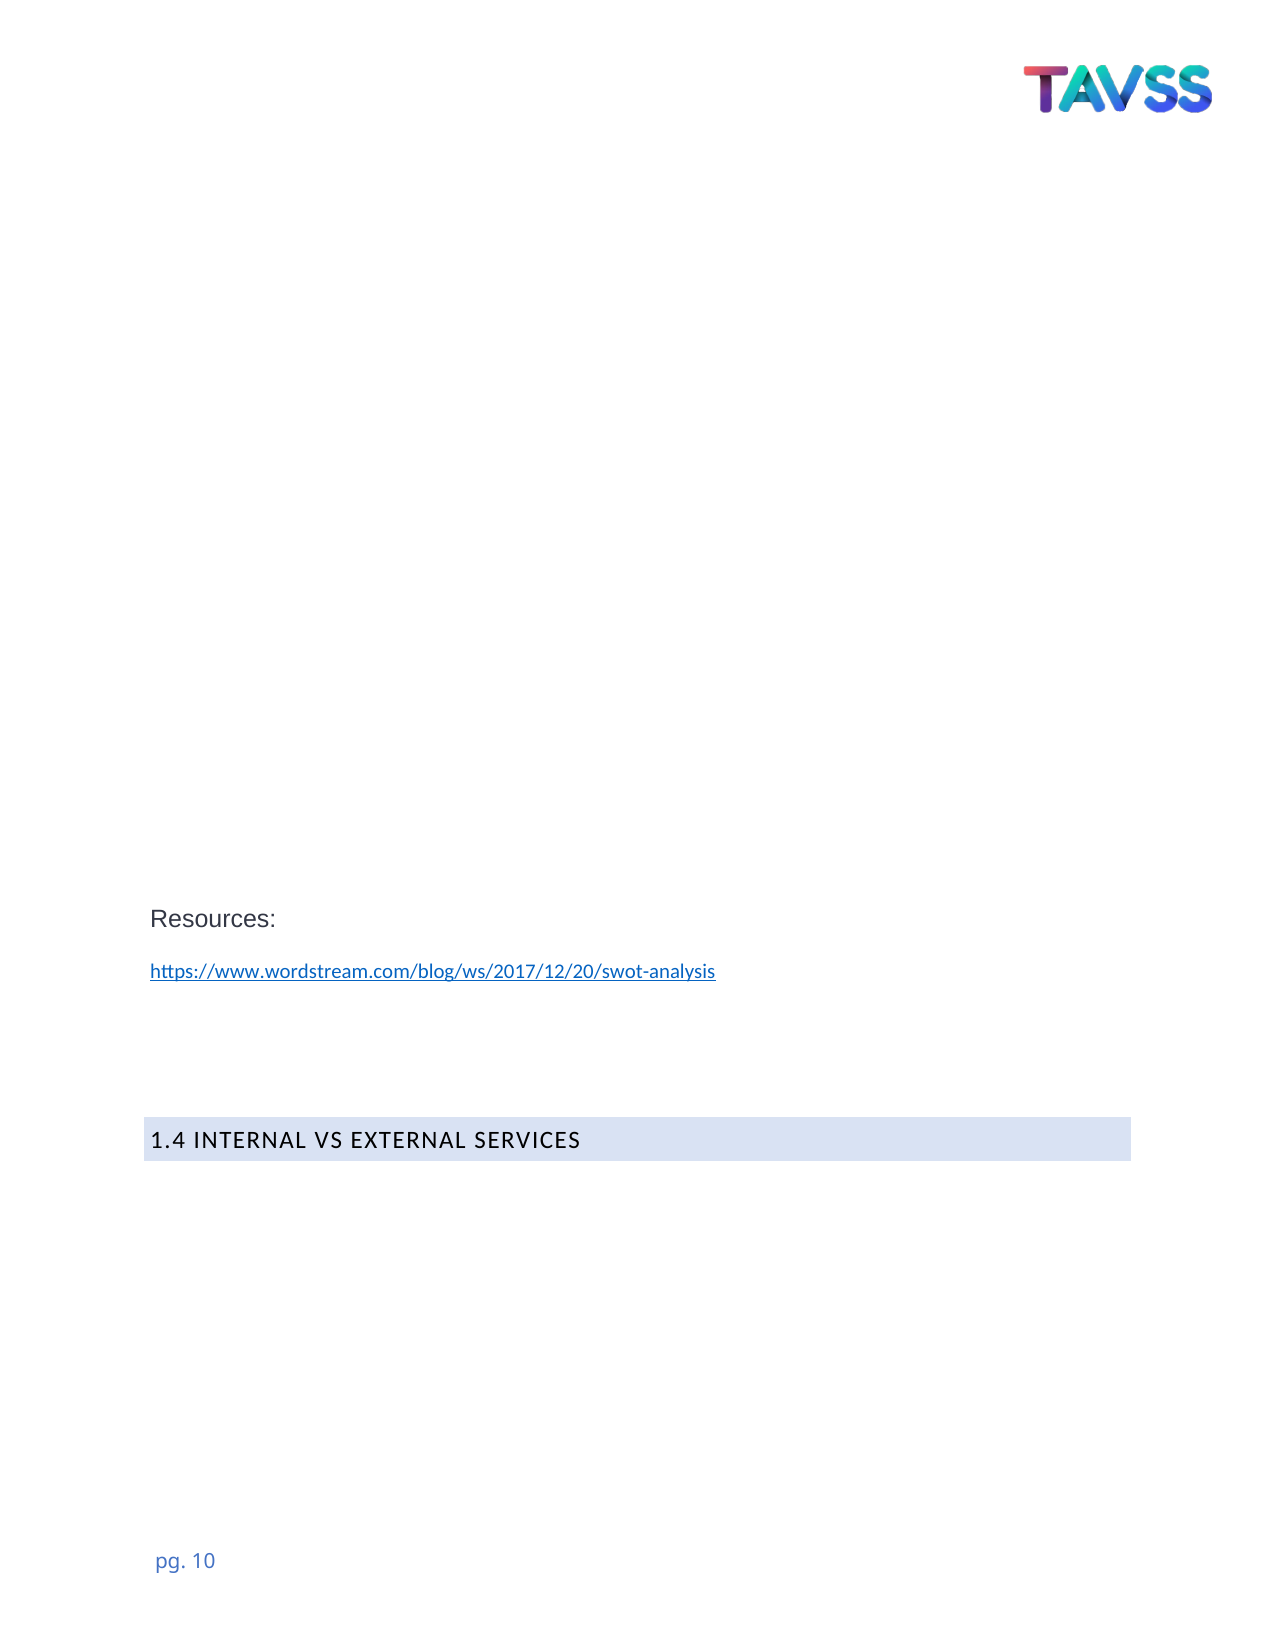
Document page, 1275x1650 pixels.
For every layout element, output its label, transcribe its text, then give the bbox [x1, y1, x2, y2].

picture [1002, 41, 1236, 135]
subtitle 1.4 Internal Vs External Services [150, 1124, 1125, 1154]
text https://www.wordstream.com/blog/ws/2017/12/20/swot-analysis [150, 958, 1125, 983]
text Resources: [150, 904, 1125, 933]
